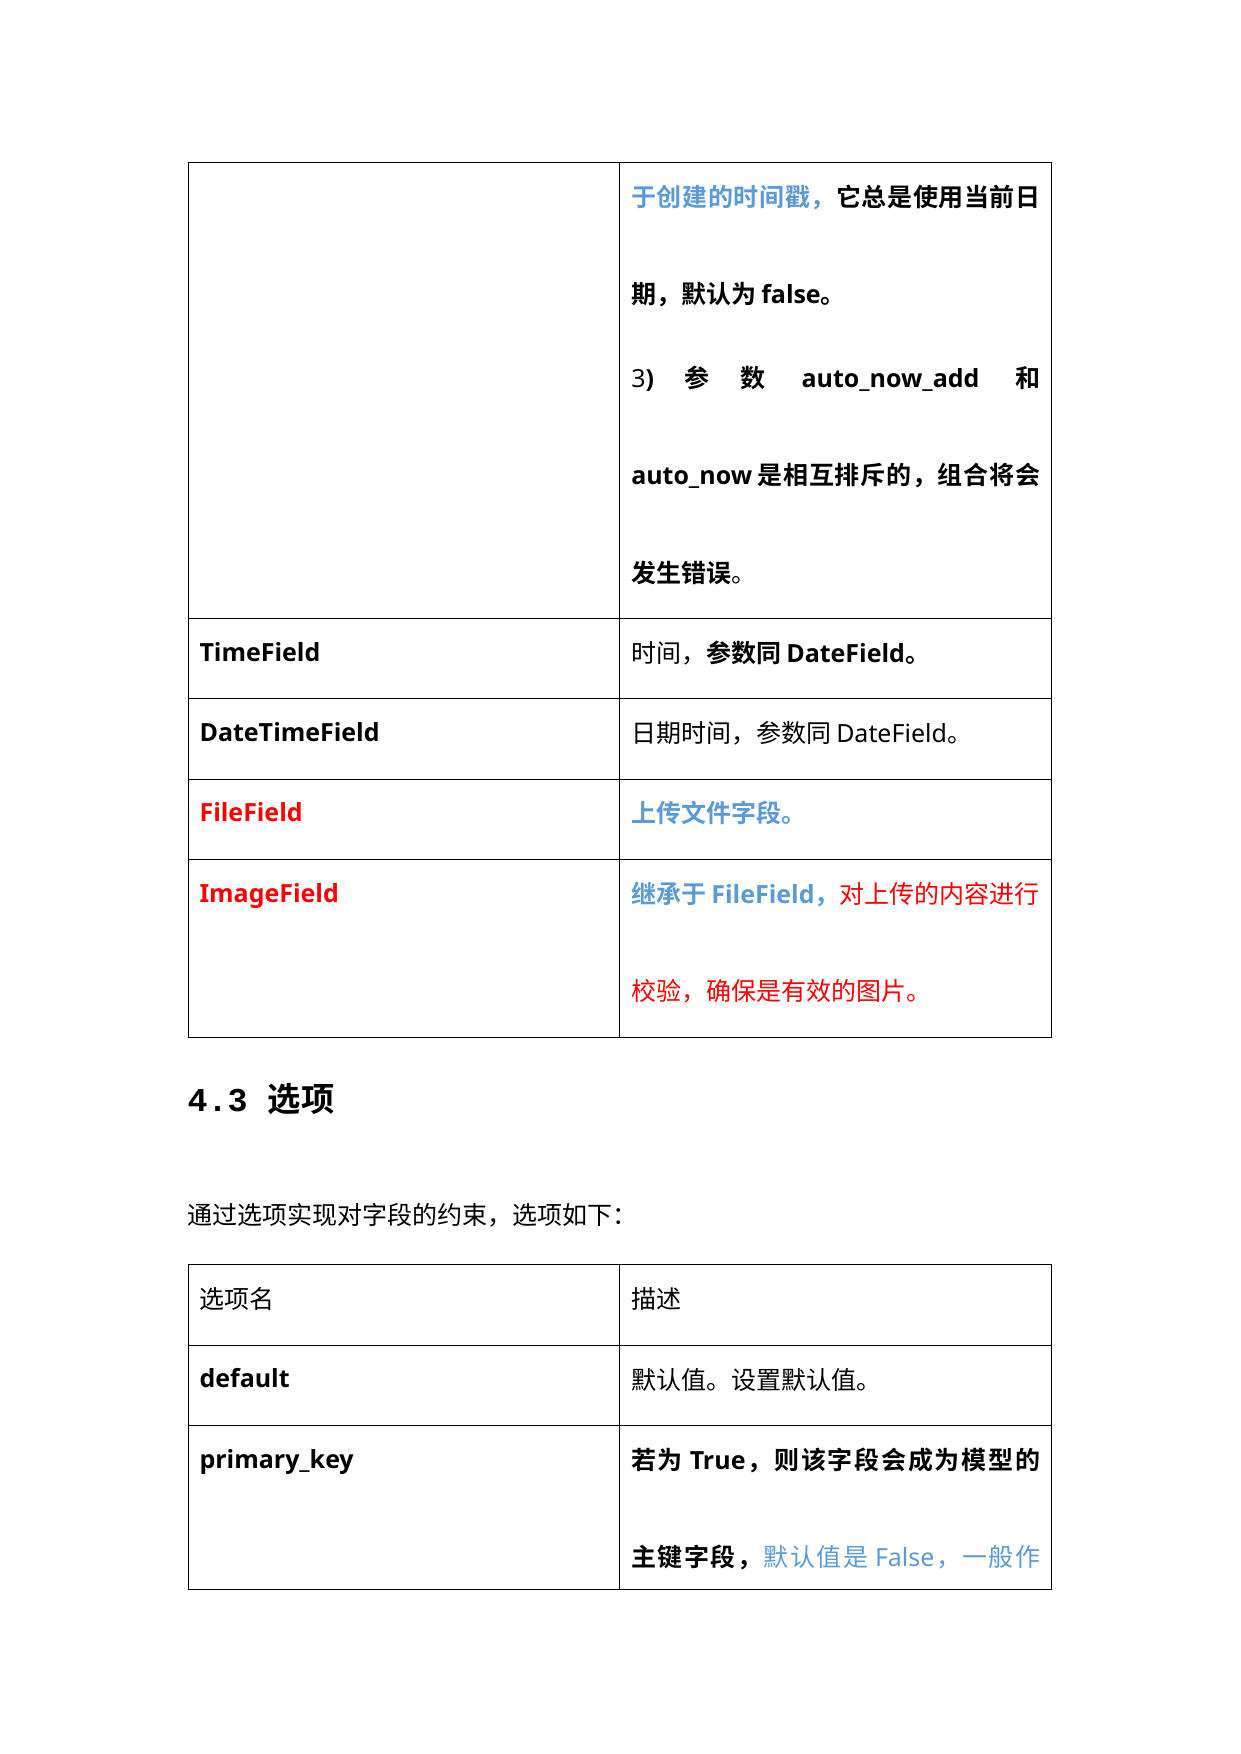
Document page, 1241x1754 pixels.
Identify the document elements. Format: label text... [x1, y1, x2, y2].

table_cell TimeField [189, 619, 619, 698]
text 通过选项实现对字段的约束，选项如下： [187, 1181, 1053, 1246]
table_cell DateTimeField [189, 699, 619, 778]
table_cell 上传文件字段。 [620, 780, 1051, 859]
table_cell 日期时间，参数同DateField。 [620, 699, 1051, 778]
table_header 选项名 [189, 1265, 619, 1345]
table_cell 继承于FileField，对上传的内容进行校验，确保是有效的图片。 [620, 860, 1051, 1037]
table_header 描述 [620, 1265, 1051, 1345]
table_cell 时间，参数同DateField。 [620, 619, 1051, 698]
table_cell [620, 1426, 1051, 1588]
table_cell primary_key [189, 1426, 619, 1588]
table_cell ImageField [189, 860, 619, 1037]
table_cell FileField [189, 780, 619, 859]
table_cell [620, 163, 1051, 618]
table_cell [189, 163, 619, 618]
table_cell default [189, 1346, 619, 1425]
subtitle 4.3 选项 [187, 1065, 1053, 1130]
table_cell 默认值。设置默认值。 [620, 1346, 1051, 1425]
